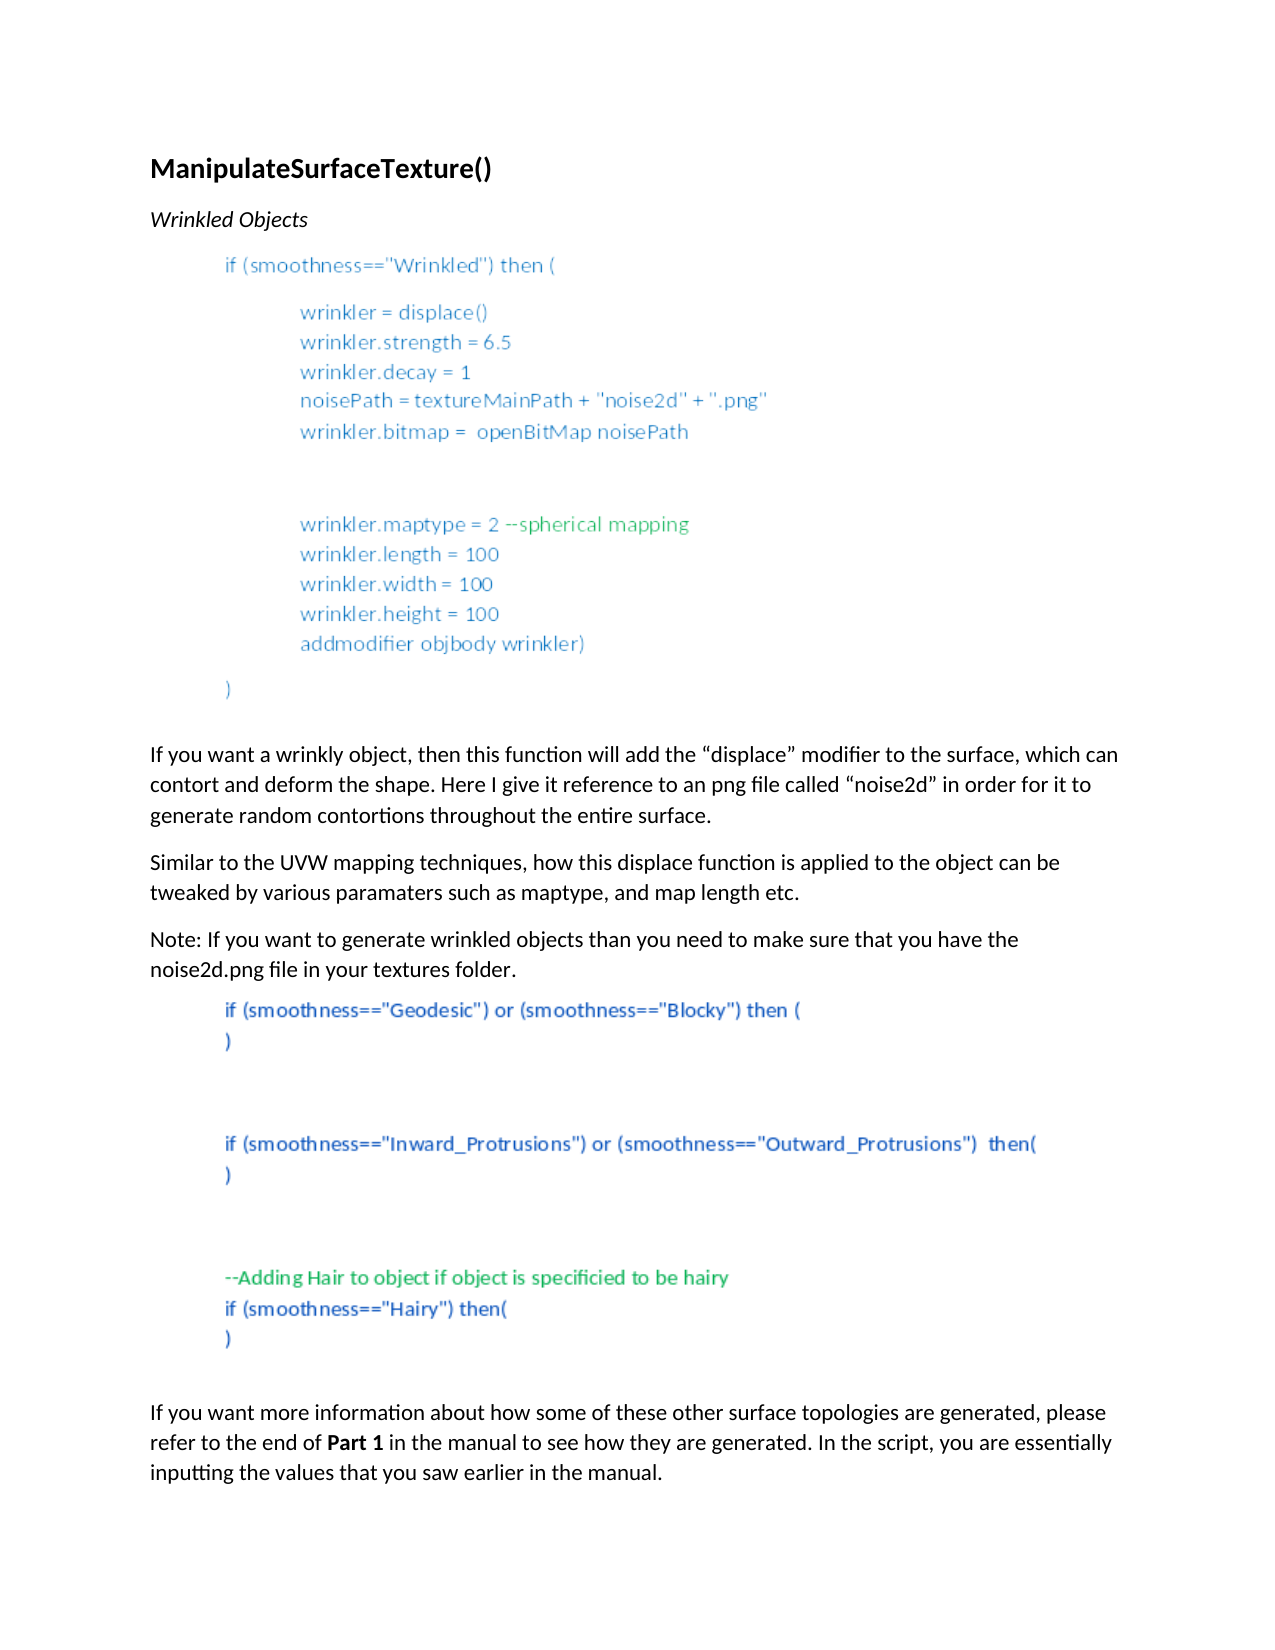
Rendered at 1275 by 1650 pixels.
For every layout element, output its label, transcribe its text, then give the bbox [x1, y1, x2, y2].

text If you want a wrinkly object, then this function will add the “displace” modifier to the surface, which can contort and deform the shape. Here I give it reference to an png file called “noise2d” in order for it to generate random contortions throughout the entire surface. [150, 740, 1125, 829]
text Note: If you want to generate wrinkled objects than you need to make sure that you have the noise2d.png file in your textures folder. [150, 925, 1125, 983]
text ManipulateSurfaceTexture() [150, 150, 1125, 186]
text Similar to the UVW mapping techniques, how this displace function is applied to the object can be tweaked by various paramaters such as maptype, and map length etc. [150, 848, 1125, 906]
text Wrinkled Objects [150, 205, 1125, 233]
text If you want more information about how some of these other surface topologies are generated, please refer to the end of Part 1 in the manual to see how they are generated. In the script, you are essentially inputting the values that you saw earlier in the manual. [150, 1398, 1125, 1486]
